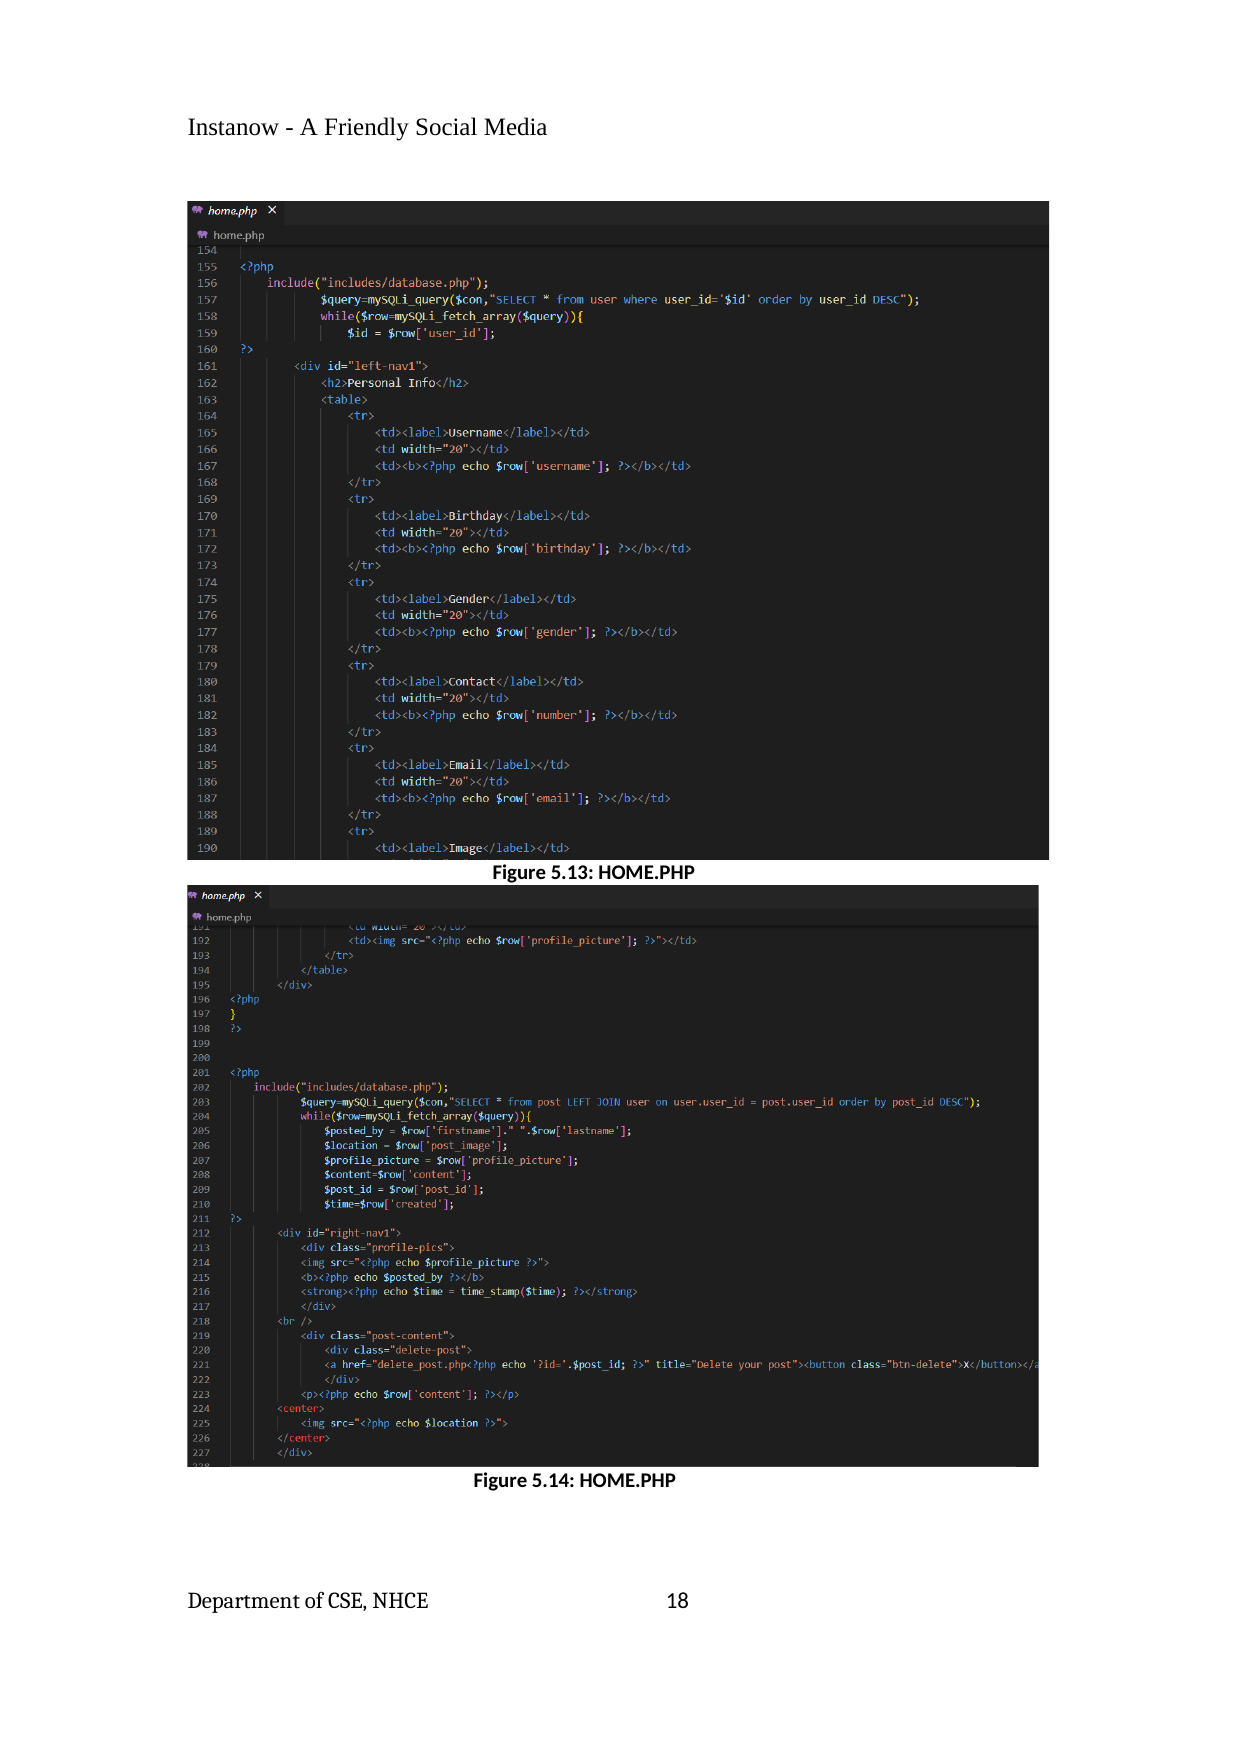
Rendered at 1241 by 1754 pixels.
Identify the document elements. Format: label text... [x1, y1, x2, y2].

text Figure 5.13: HOME.PHP [187, 859, 1090, 885]
text Figure 5.14: HOME.PHP [187, 1467, 1090, 1492]
picture [187, 201, 1050, 860]
picture [187, 885, 1039, 1467]
